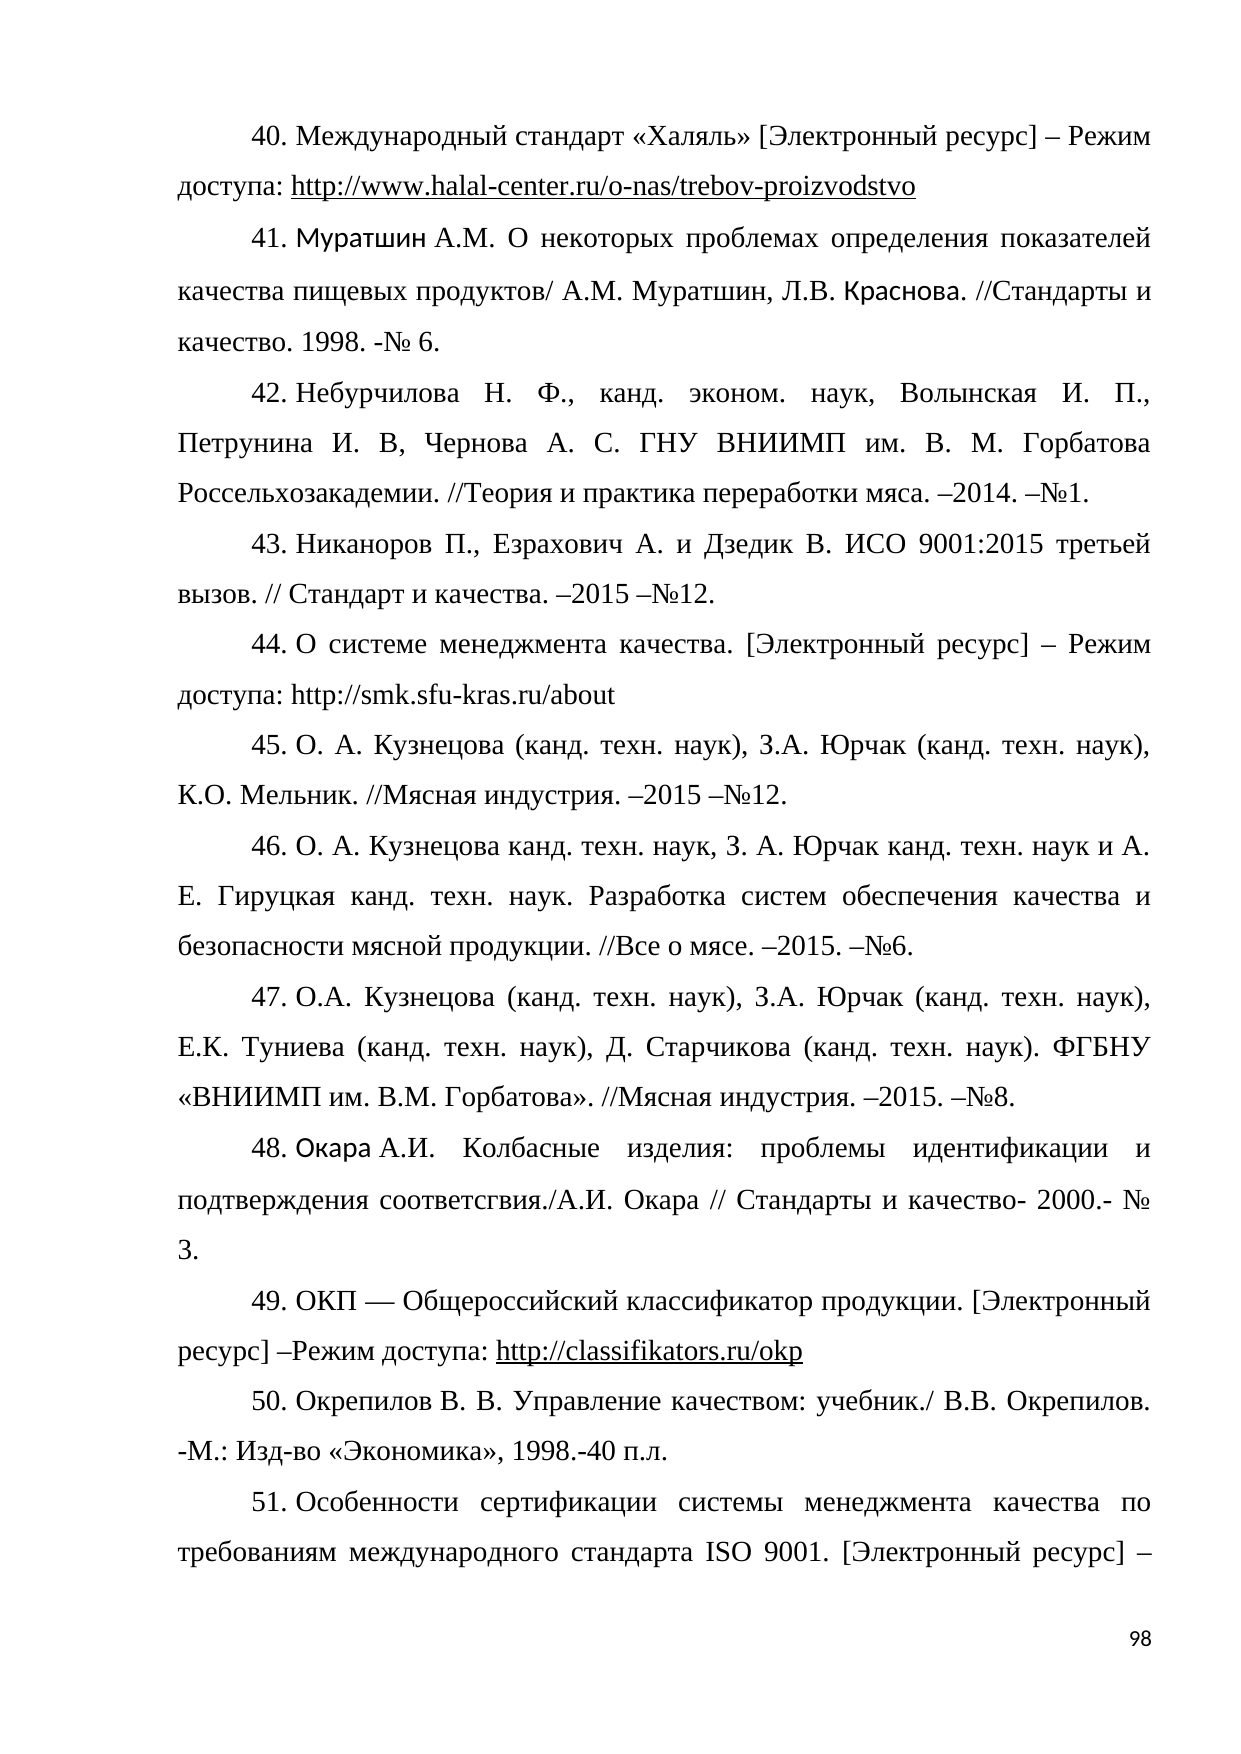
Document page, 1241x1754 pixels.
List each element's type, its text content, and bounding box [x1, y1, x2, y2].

list О системе менеджмента качества. [Электронный ресурс] – Режим доступа: http://smk.sfu-kras.ru/about [177, 626, 1152, 710]
list ОКП — Общероссийский классификатор продукции. [Электронный ресурс] –Режим доступа: http://classifikators.ru/okp [177, 1283, 1152, 1366]
list Небурчилова Н. Ф., канд. эконом. наук, Волынская И. П., Петрунина И. В, Чернова А. С. ГНУ ВНИИМП им. В. М. Горбатова Россельхозакадемии. //Теория и практика переработки мяса. –2014. –№1. [177, 375, 1152, 509]
list О. А. Кузнецова (канд. техн. наук), З.А. Юрчак (канд. техн. наук), К.О. Мельник. //Мясная индустрия. –2015 –№12. [177, 727, 1152, 811]
list Муратшин A.M. О некоторых проблемах определения показателей качества пищевых продуктов/ A.M. Муратшин, Л.В. Краснова. //Стандарты и качество. 1998. -№ 6. [177, 219, 1152, 358]
list Международный стандарт «Халяль» [Электронный ресурс] – Режим доступа: http://www.halal-center.ru/o-nas/trebov-proizvodstvo [177, 118, 1152, 202]
list О. А. Кузнецова канд. техн. наук, З. А. Юрчак канд. техн. наук и А. Е. Гируцкая канд. техн. наук. Разработка систем обеспечения качества и безопасности мясной продукции. //Все о мясе. –2015. –№6. [177, 828, 1152, 962]
list Никаноров П., Езрахович А. и Дзедик В. ИСО 9001:2015 третьей вызов. // Стандарт и качества. –2015 –№12. [177, 526, 1152, 610]
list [177, 1484, 1152, 1568]
list Окрепилов В. В. Управление качеством: учебник./ В.В. Окрепилов. -М.: Изд-во «Экономика», 1998.-40 п.л. [177, 1383, 1152, 1467]
list Окара А.И. Колбасные изделия: проблемы идентификации и подтверждения соответсгвия./А.И. Окара // Стандарты и качество- 2000.- № 3. [177, 1216, 1152, 1266]
list Окара А.И. Колбасные изделия: проблемы идентификации и подтверждения соответсгвия./А.И. Окара // Стандарты и качество- 2000.- № 3. [177, 1129, 1152, 1182]
list О.А. Кузнецова (канд. техн. наук), З.А. Юрчак (канд. техн. наук), Е.К. Туниева (канд. техн. наук), Д. Старчикова (канд. техн. наук). ФГБНУ «ВНИИМП им. В.М. Горбатова». //Мясная индустрия. –2015. –№8. [177, 979, 1152, 1113]
